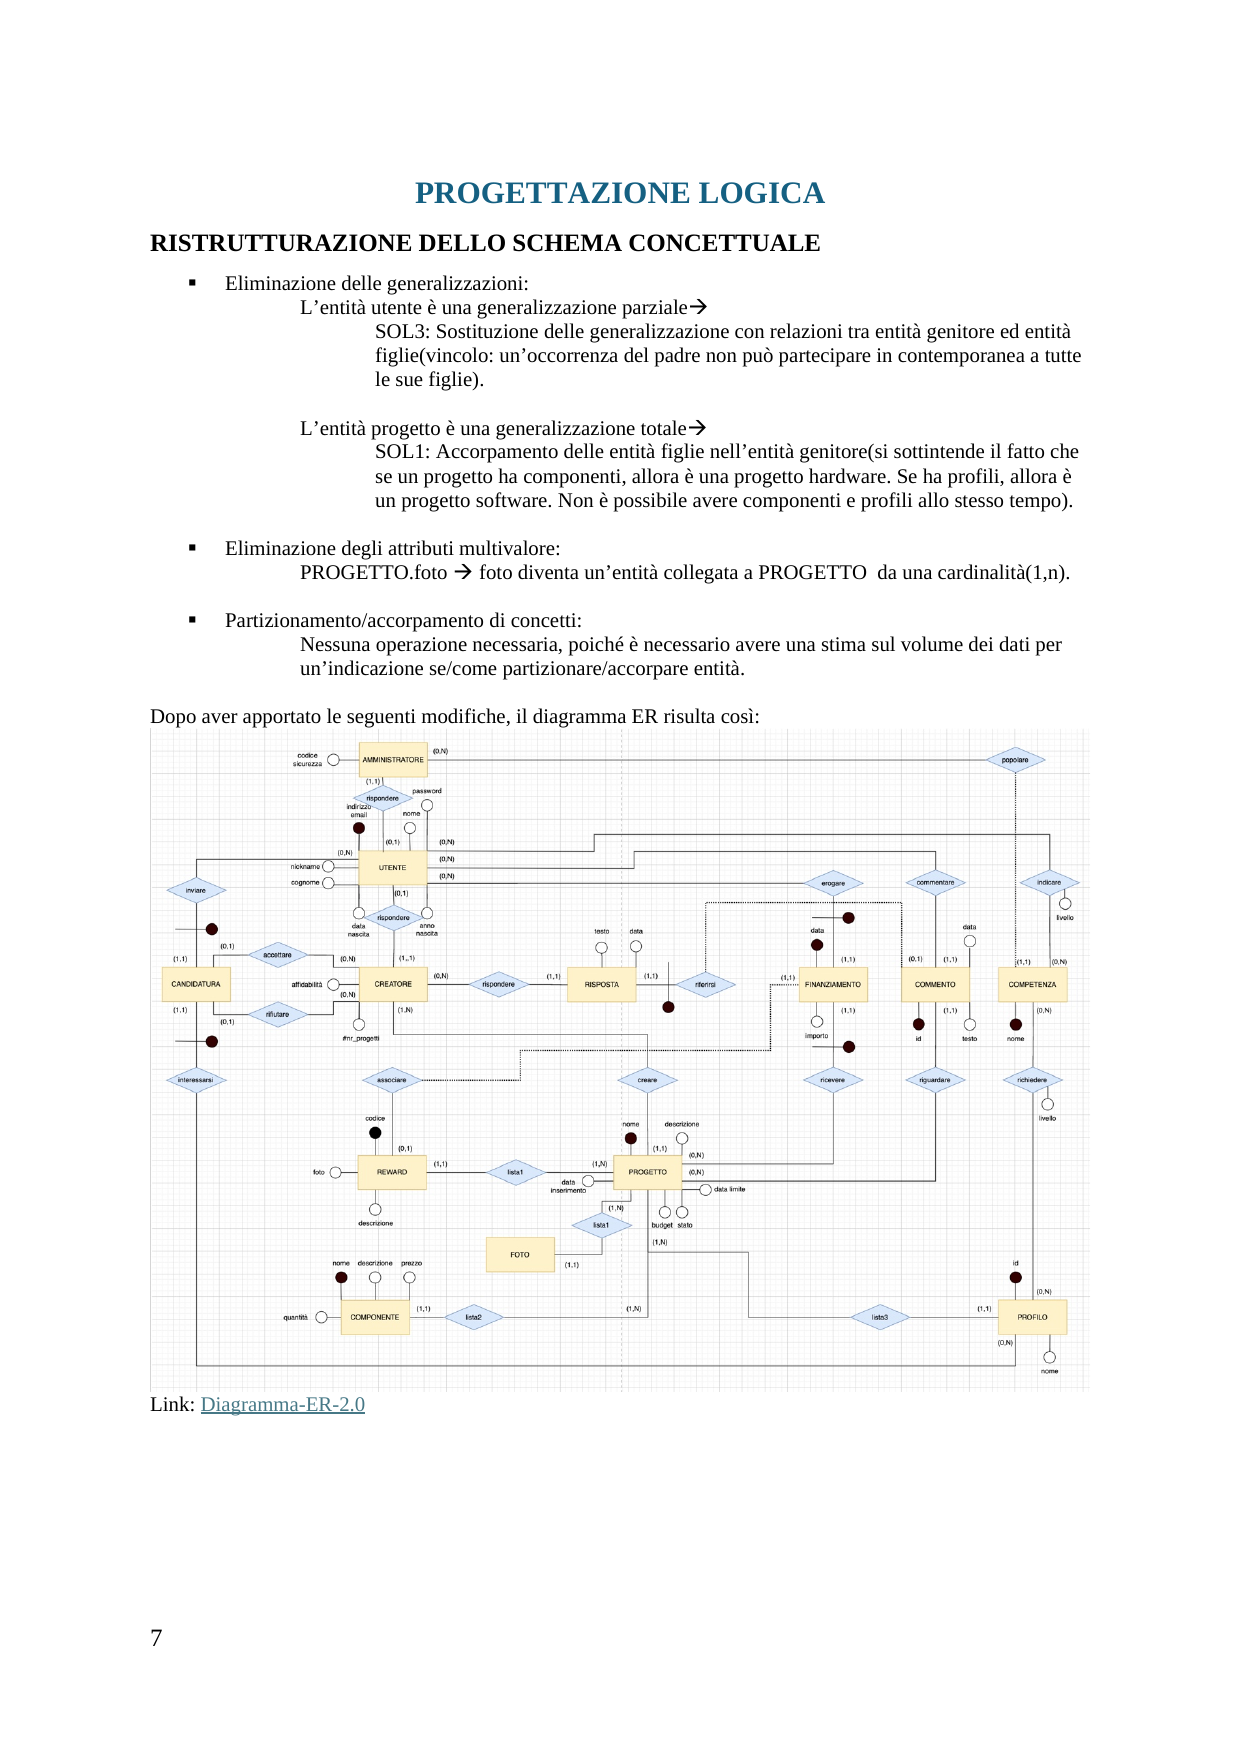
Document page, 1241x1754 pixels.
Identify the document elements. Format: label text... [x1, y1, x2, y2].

text SOL1: Accorpamento delle entità figlie nell’entità genitore(si sottintende il fatto che se un progetto ha componenti, allora è una progetto hardware. Se ha profili, allora è un progetto software. Non è possibile avere componenti e profili allo stesso tempo). [375, 439, 1090, 512]
list Partizionamento/accorpamento di concetti: [187, 608, 1090, 632]
list Eliminazione delle generalizzazioni: [187, 271, 1090, 295]
list PROGETTO.foto foto diventa un’entità collegata a PROGETTO da una cardinalità(1,n). [300, 560, 1090, 584]
text SOL3: Sostituzione delle generalizzazione con relazioni tra entità genitore ed entità figlie(vincolo: un’occorrenza del padre non può partecipare in contemporanea a tutte le sue figlie). [375, 319, 1090, 391]
text L’entità progetto è una generalizzazione totale [300, 415, 1090, 439]
text Dopo aver apportato le seguenti modifiche, il diagramma ER risulta così: [150, 704, 1090, 728]
list un’indicazione se/come partizionare/accorpare entità. [300, 656, 1090, 680]
list Nessuna operazione necessaria, poiché è necessario avere una stima sul volume dei dati per [300, 632, 1090, 656]
text Link: Diagramma-ER-2.0 [150, 1392, 1090, 1416]
text RISTRUTTURAZIONE DELLO SCHEMA CONCETTUALE [150, 228, 1090, 257]
list L’entità utente è una generalizzazione parziale [225, 295, 1090, 319]
text PROGETTAZIONE LOGICA [150, 174, 1090, 210]
list Eliminazione degli attributi multivalore: [187, 536, 1090, 560]
picture [150, 728, 1091, 1392]
